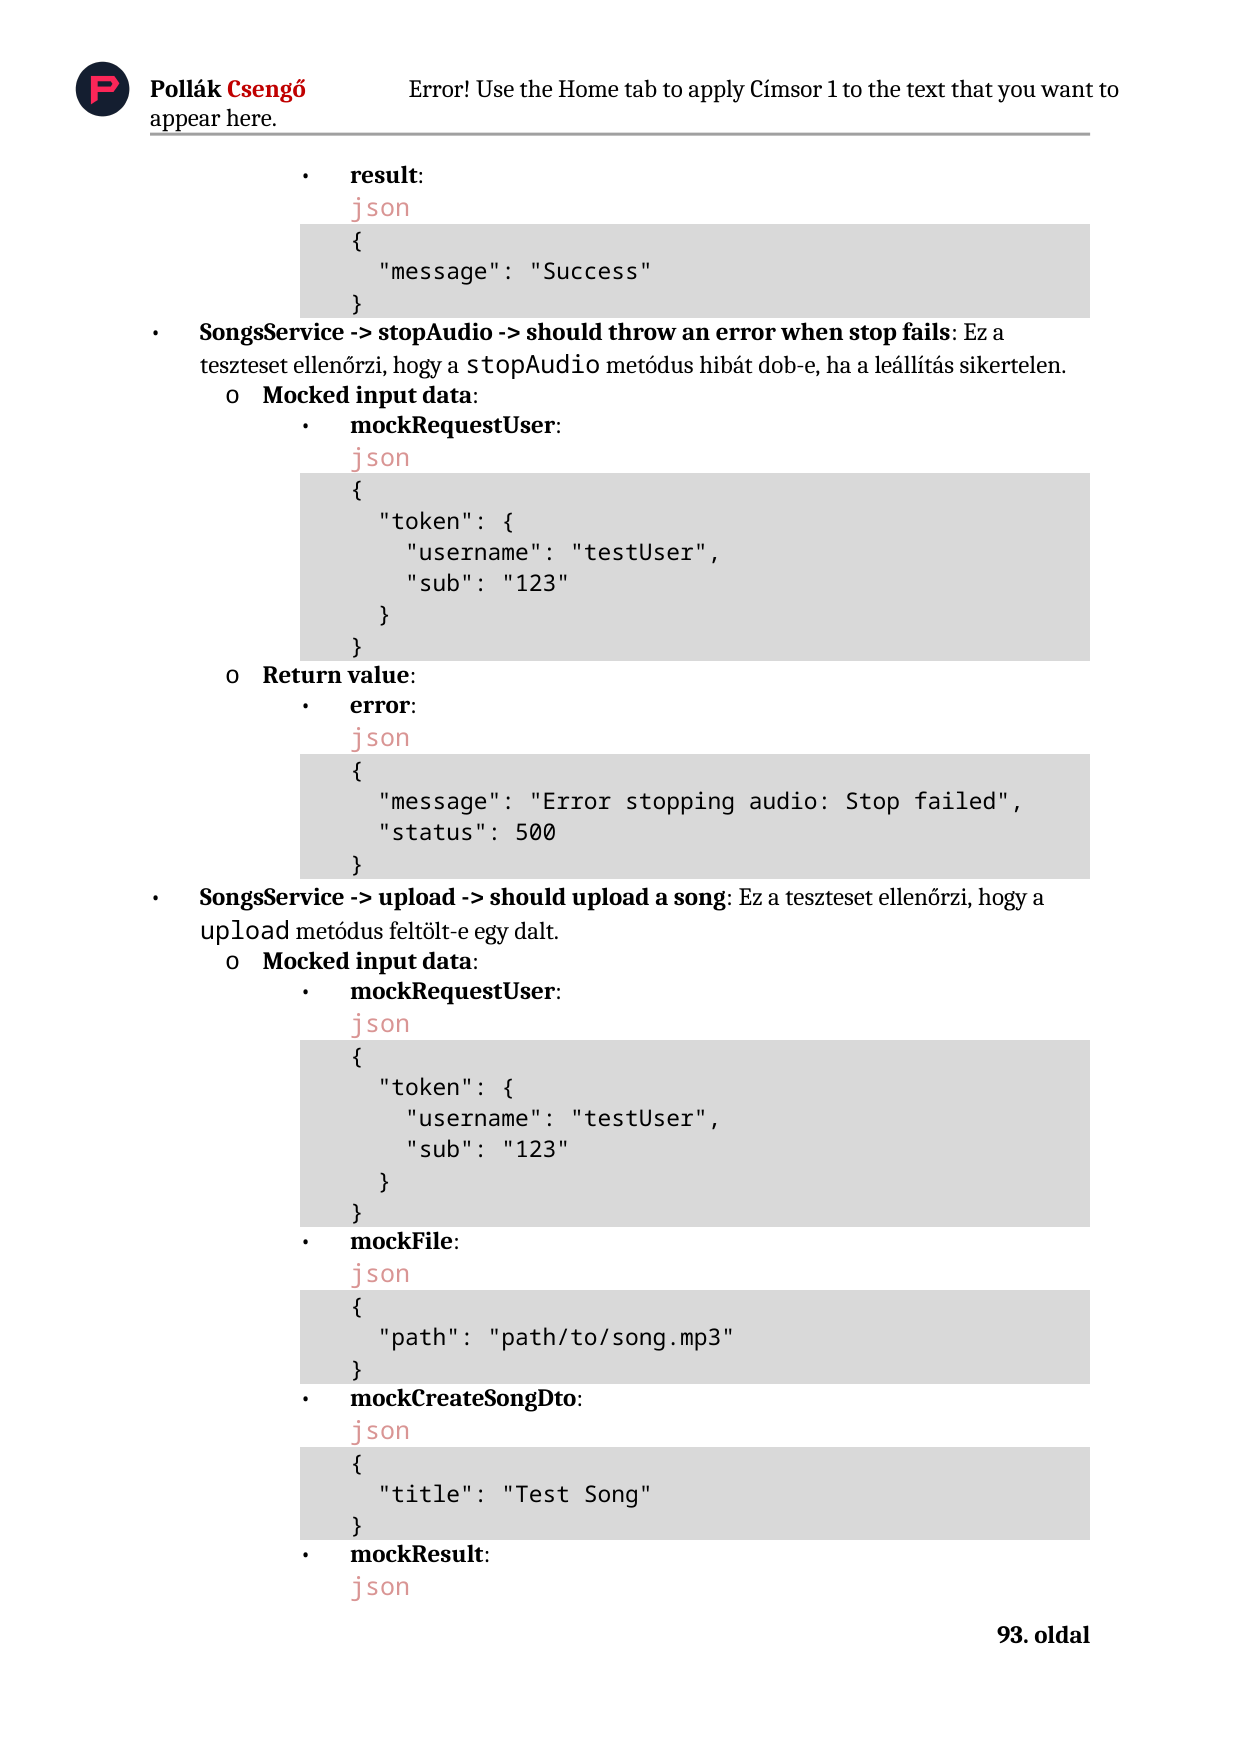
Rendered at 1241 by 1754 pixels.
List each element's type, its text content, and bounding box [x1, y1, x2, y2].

list json [300, 720, 1090, 754]
list } [300, 1196, 1090, 1227]
list SongsService -> upload -> should upload a song: Ez a teszteset ellenőrzi, hogy a upload metódus feltölt-e egy dalt. [150, 879, 1090, 947]
list { [300, 1040, 1090, 1071]
list json [300, 1256, 1090, 1290]
list mockRequestUser: [300, 411, 1090, 439]
list } [300, 598, 1090, 630]
list Mocked input data: [225, 947, 1090, 977]
list { [300, 1290, 1090, 1321]
list "message": "Error stopping audio: Stop failed", [300, 785, 1090, 816]
list { [300, 754, 1090, 785]
list error: [300, 691, 1090, 720]
list "sub": "123" [300, 567, 1090, 598]
list { [300, 473, 1090, 505]
list Mocked input data: [225, 381, 1090, 411]
list json [300, 190, 1090, 224]
list "username": "testUser", [300, 1102, 1090, 1133]
list "path": "path/to/song.mp3" [300, 1321, 1090, 1352]
list json [300, 1006, 1090, 1040]
list mockResult: [300, 1540, 1090, 1569]
list } [300, 1509, 1090, 1540]
list json [300, 1569, 1090, 1603]
list "username": "testUser", [300, 536, 1090, 567]
list SongsService -> stopAudio -> should throw an error when stop fails: Ez a teszteset ellenőrzi, hogy a stopAudio metódus hibát dob-e, ha a leállítás sikertelen. [150, 318, 1090, 381]
list } [300, 630, 1090, 661]
list "token": { [300, 505, 1090, 536]
list "message": "Success" [300, 255, 1090, 287]
list } [300, 287, 1090, 318]
list json [300, 439, 1090, 473]
list { [300, 224, 1090, 255]
list } [300, 1165, 1090, 1196]
list Return value: [225, 661, 1090, 691]
list } [300, 1352, 1090, 1384]
list result: [300, 161, 1090, 190]
picture [71, 57, 132, 118]
list "title": "Test Song" [300, 1478, 1090, 1509]
list mockCreateSongDto: [300, 1384, 1090, 1412]
list mockFile: [300, 1227, 1090, 1256]
list "token": { [300, 1071, 1090, 1102]
list mockRequestUser: [300, 977, 1090, 1006]
list json [300, 1412, 1090, 1447]
list } [300, 847, 1090, 879]
list "status": 500 [300, 816, 1090, 847]
list { [300, 1447, 1090, 1478]
list "sub": "123" [300, 1133, 1090, 1165]
